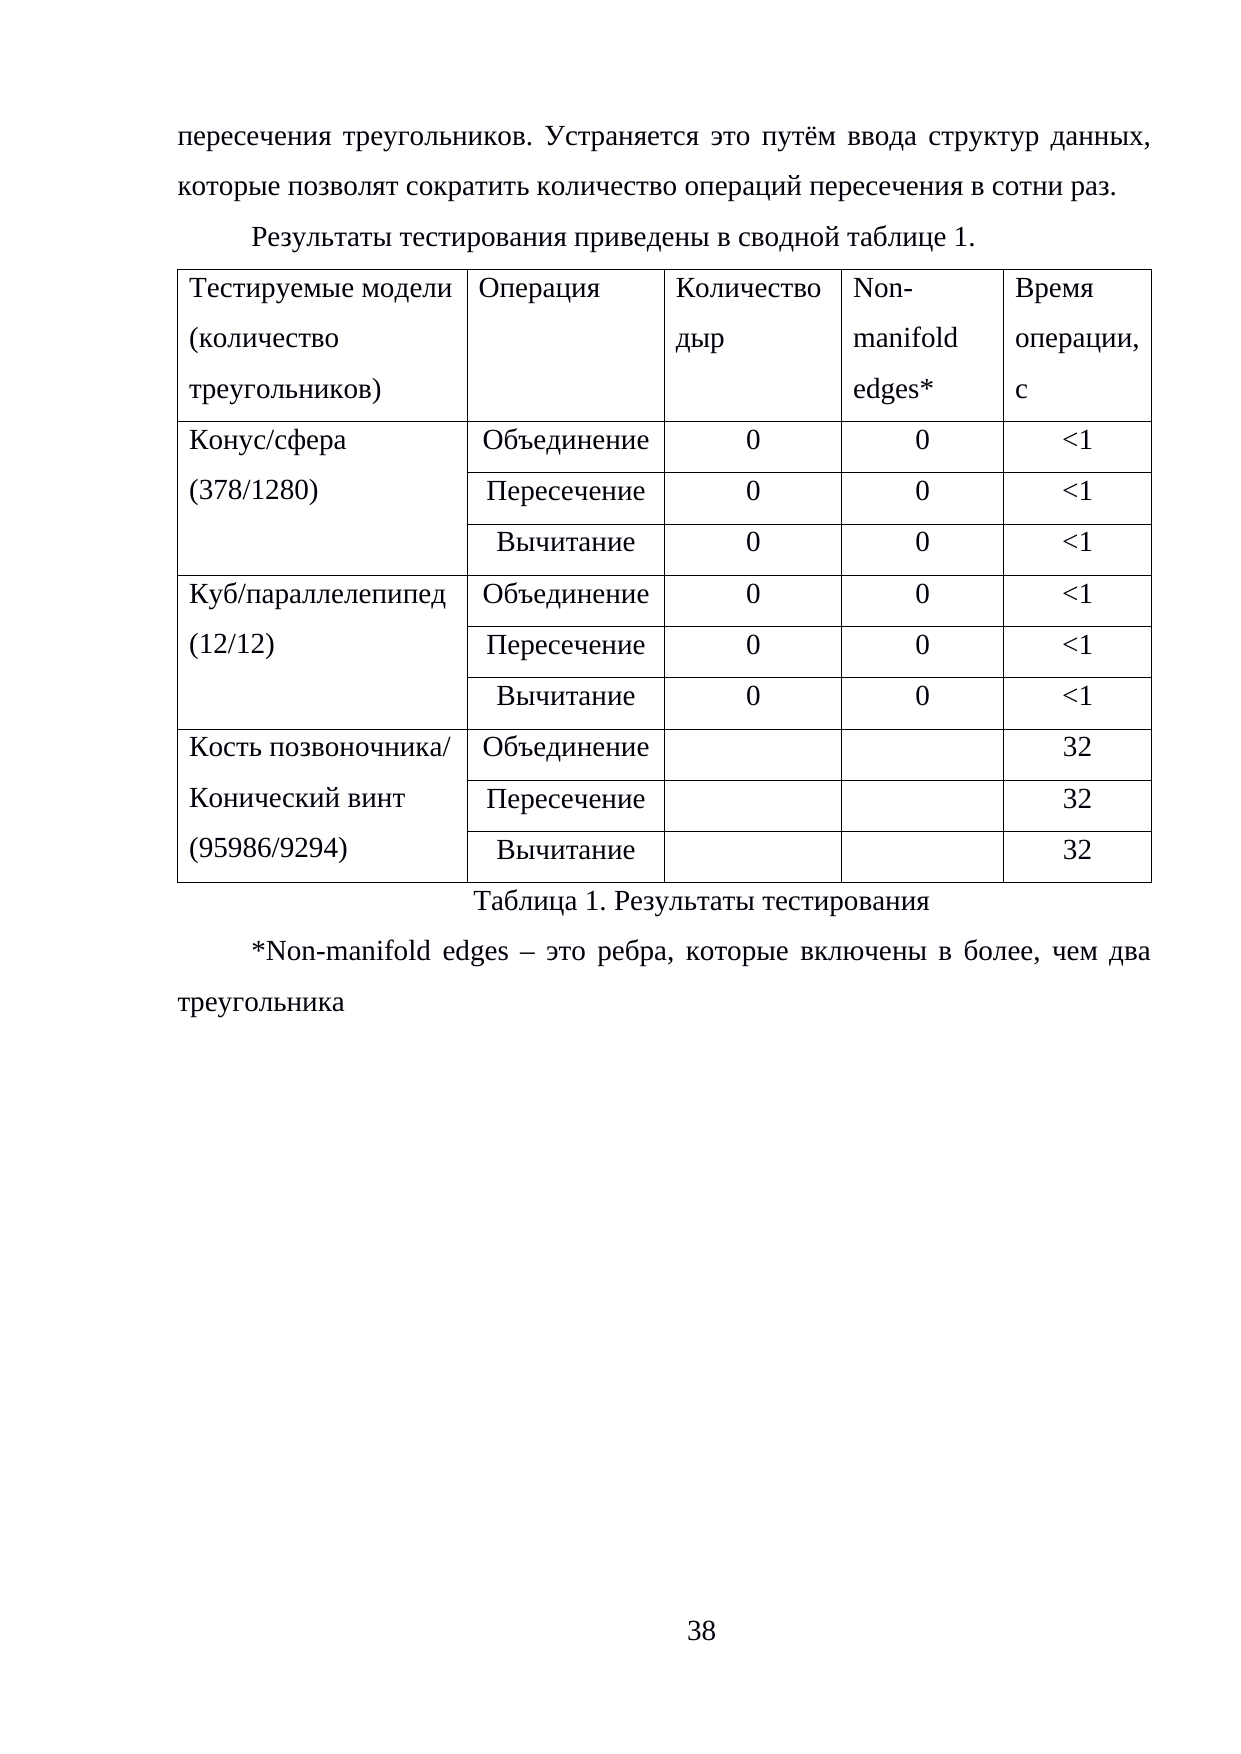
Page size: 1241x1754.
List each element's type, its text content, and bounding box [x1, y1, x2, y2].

table_header Non-manifold edges* [842, 270, 1003, 421]
table_cell [665, 730, 841, 780]
table_cell 0 [842, 627, 1003, 677]
text Таблица 1. Результаты тестирования [177, 883, 1152, 917]
table_cell 0 [842, 422, 1003, 472]
table_cell Объединение [468, 576, 664, 626]
table_cell 0 [842, 525, 1003, 575]
table_cell 0 [665, 422, 841, 472]
table_cell <1 [1004, 422, 1151, 472]
table_cell [842, 781, 1003, 831]
table_cell [842, 832, 1003, 882]
table_header Время операции, с [1004, 270, 1151, 421]
table_header Операция [468, 270, 664, 421]
table_cell [665, 832, 841, 882]
table_cell <1 [1004, 576, 1151, 626]
table_cell 0 [665, 576, 841, 626]
table_cell <1 [1004, 678, 1151, 728]
table_cell 0 [665, 678, 841, 728]
table_cell <1 [1004, 473, 1151, 523]
table_cell Кость позвоночника/ Конический винт (95986/9294) [178, 730, 467, 882]
table_cell 0 [665, 525, 841, 575]
table_header Тестируемые модели (количество треугольников) [178, 270, 467, 421]
table_cell 32 [1004, 730, 1151, 780]
table_cell 0 [665, 627, 841, 677]
table_cell <1 [1004, 627, 1151, 677]
table_cell <1 [1004, 525, 1151, 575]
table_cell 32 [1004, 781, 1151, 831]
table_header Количество дыр [665, 270, 841, 421]
table_cell [842, 730, 1003, 780]
table_cell 0 [842, 576, 1003, 626]
table_cell Вычитание [468, 832, 664, 882]
table_cell 0 [842, 473, 1003, 523]
table_cell Вычитание [468, 525, 664, 575]
table_cell 32 [1004, 832, 1151, 882]
table_cell Пересечение [468, 627, 664, 677]
text *Non-manifold edges – это ребра, которые включены в более, чем два треугольника [177, 933, 1152, 1017]
table_cell Объединение [468, 730, 664, 780]
table_cell Конус/сфера (378/1280) [178, 422, 467, 575]
table_cell Пересечение [468, 473, 664, 523]
table_cell 0 [665, 473, 841, 523]
text Результаты тестирования приведены в сводной таблице 1. [177, 219, 1152, 252]
table_cell Пересечение [468, 781, 664, 831]
table_cell Объединение [468, 422, 664, 472]
table_cell [665, 781, 841, 831]
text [177, 118, 1152, 202]
table_cell Вычитание [468, 678, 664, 728]
table_cell 0 [842, 678, 1003, 728]
table_cell Куб/параллелепипед (12/12) [178, 576, 467, 728]
